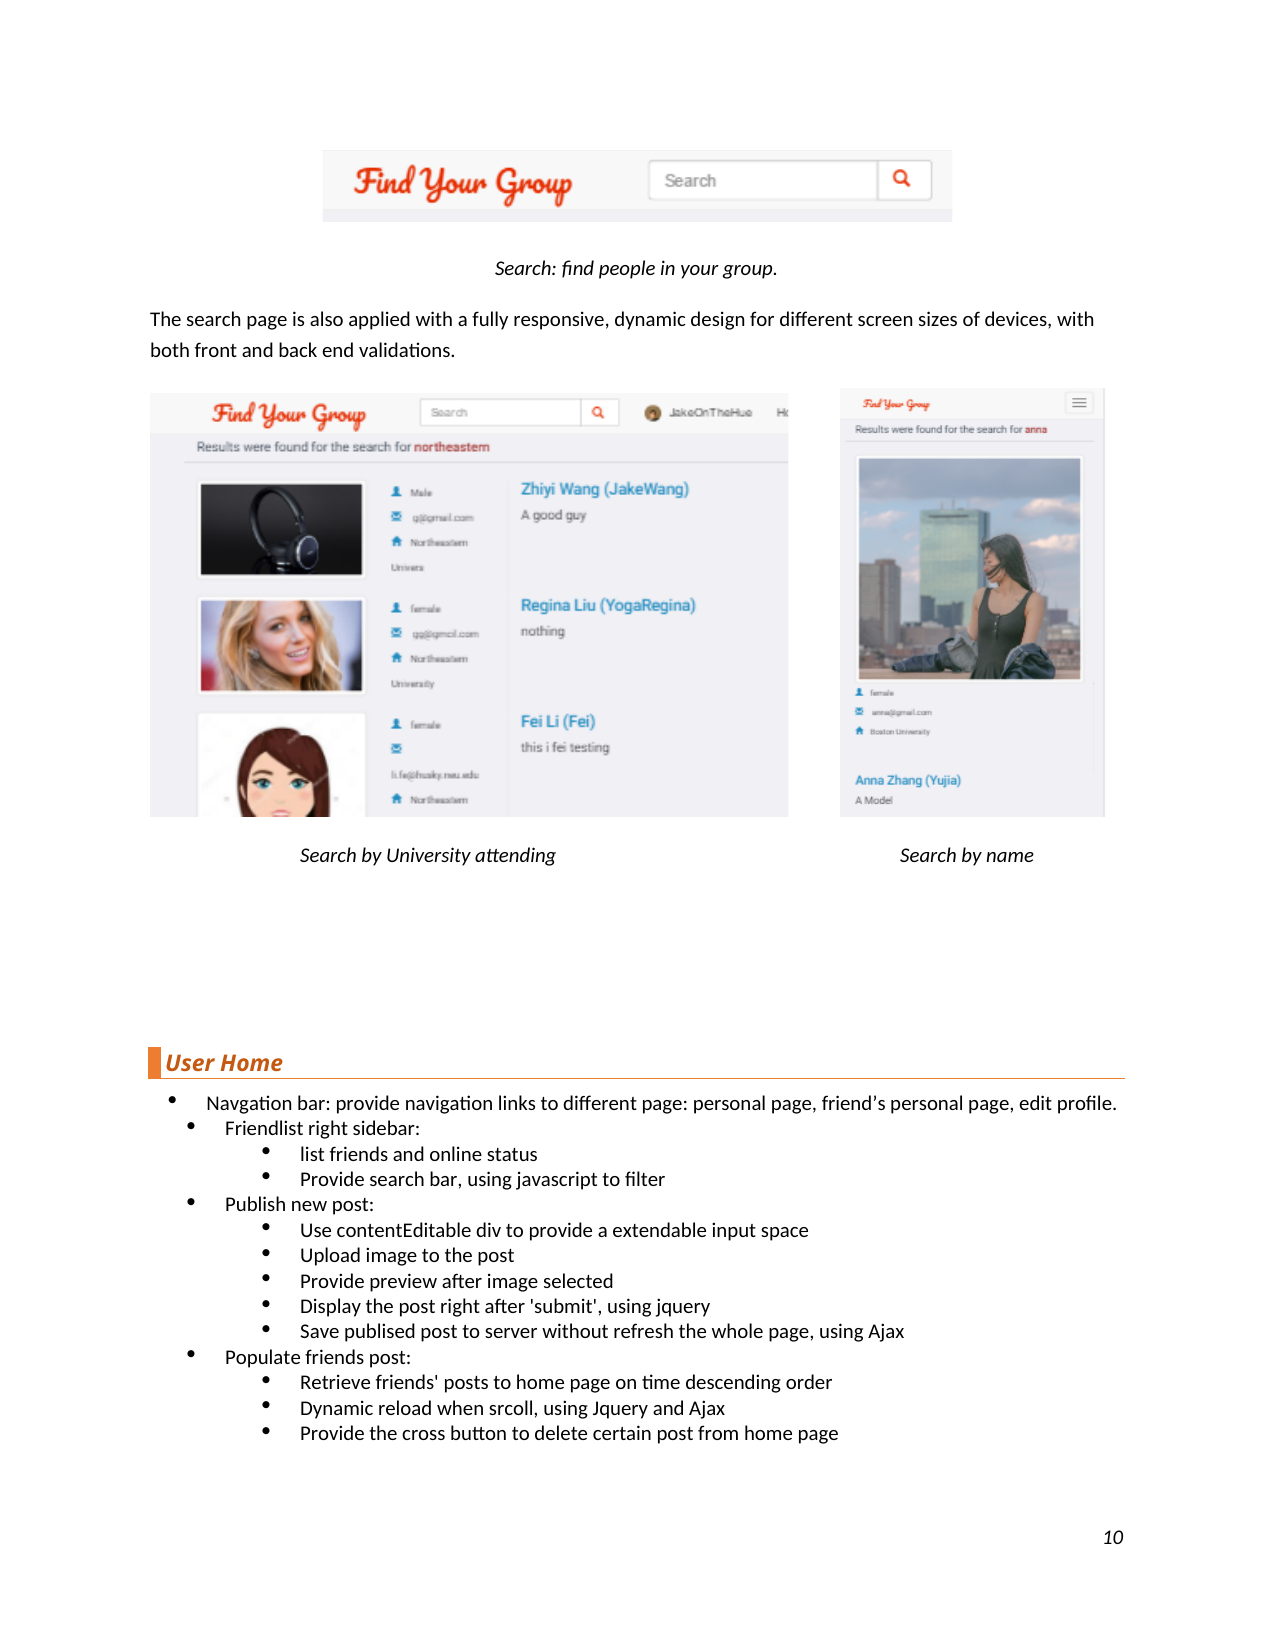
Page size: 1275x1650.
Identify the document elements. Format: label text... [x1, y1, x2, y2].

list Retrieve friends' posts to home page on time descending order [262, 1369, 1125, 1395]
picture [150, 393, 789, 817]
picture [840, 388, 1105, 817]
list Save publised post to server without refresh the whole page, using Ajax [262, 1319, 1125, 1344]
subtitle User Home [161, 1047, 1125, 1078]
list Provide preview after image selected [262, 1268, 1125, 1293]
list Display the post right after 'submit', using jquery [262, 1293, 1125, 1319]
list list friends and online status [262, 1141, 1125, 1166]
text The search page is also applied with a fully responsive, dynamic design for different screen sizes of devices, with both front and back end validations. [150, 307, 1125, 362]
list Dynamic reload when srcoll, using Jquery and Ajax [262, 1395, 1125, 1420]
list Navgation bar: provide navigation links to different page: personal page, friend’s personal page, edit profile. [169, 1090, 1125, 1115]
list Friendlist right sidebar: [187, 1115, 1125, 1141]
list Provide the cross button to delete certain post from home page [262, 1420, 1125, 1446]
list Upload image to the post [262, 1242, 1125, 1268]
list Provide search bar, using javascript to filter [262, 1166, 1125, 1192]
list Publish new post: [187, 1192, 1125, 1217]
list Use contentEditable div to provide a extendable input space [262, 1217, 1125, 1242]
text Search by University attending Search by name [225, 842, 1125, 868]
text Search: find people in your group. [150, 255, 1125, 281]
list Populate friends post: [187, 1344, 1125, 1369]
picture [322, 150, 953, 222]
